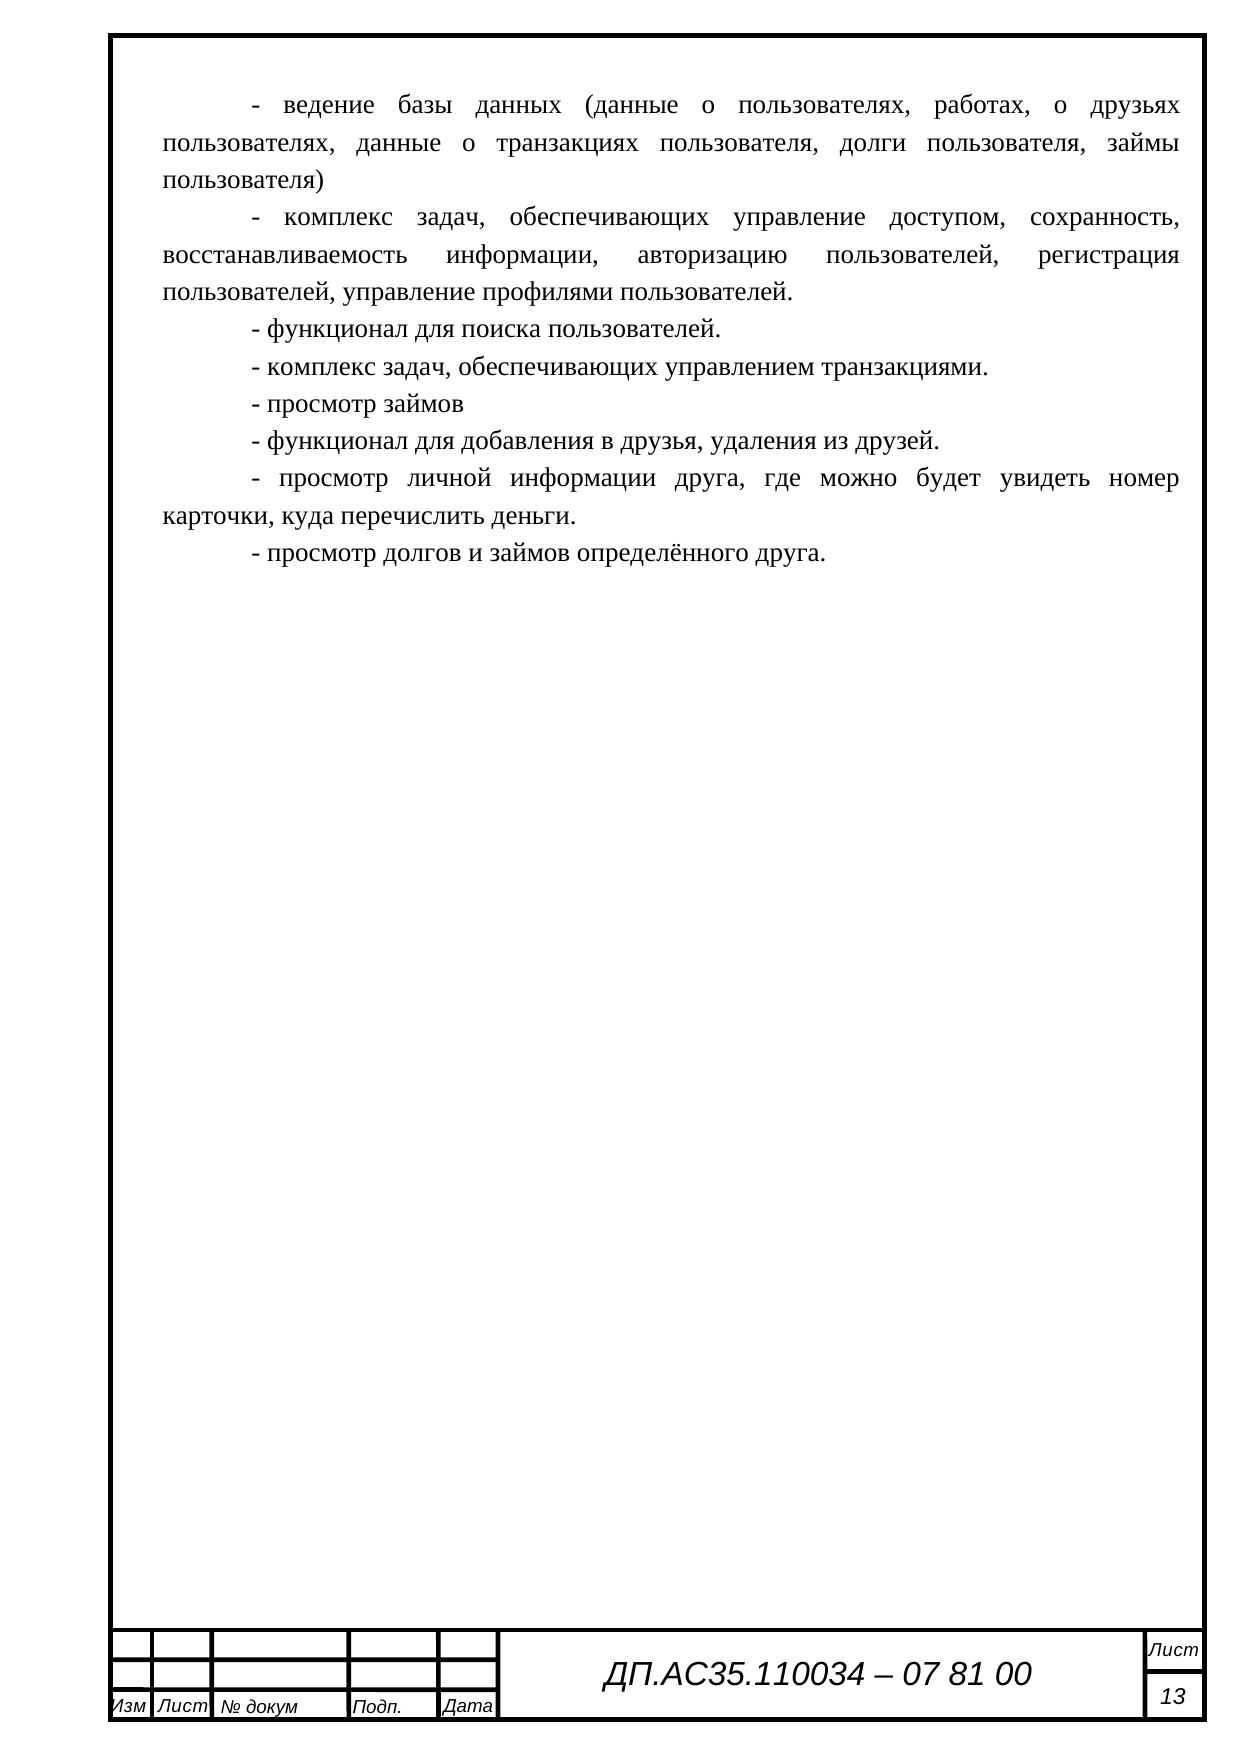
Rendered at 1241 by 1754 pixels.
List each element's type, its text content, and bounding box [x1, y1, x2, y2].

text - ведение базы данных (данные о пользователях, работах, о друзьях пользователях, данные о транзакциях пользователя, долги пользователя, займы пользователя) [162, 89, 1181, 194]
text - просмотр долгов и займов определённого друга. [162, 536, 1181, 567]
text - комплекс задач, обеспечивающих управлением транзакциями. [162, 350, 1181, 381]
text - просмотр займов [162, 387, 1181, 418]
text - функционал для поиска пользователей. [162, 312, 1181, 343]
text - комплекс задач, обеспечивающих управление доступом, сохранность, восстанавливаемость информации, авторизацию пользователей, регистрация пользователей, управление профилями пользователей. [162, 201, 1181, 306]
text - просмотр личной информации друга, где можно будет увидеть номер карточки, куда перечислить деньги. [162, 462, 1181, 530]
text - функционал для добавления в друзья, удаления из друзей. [162, 424, 1181, 455]
